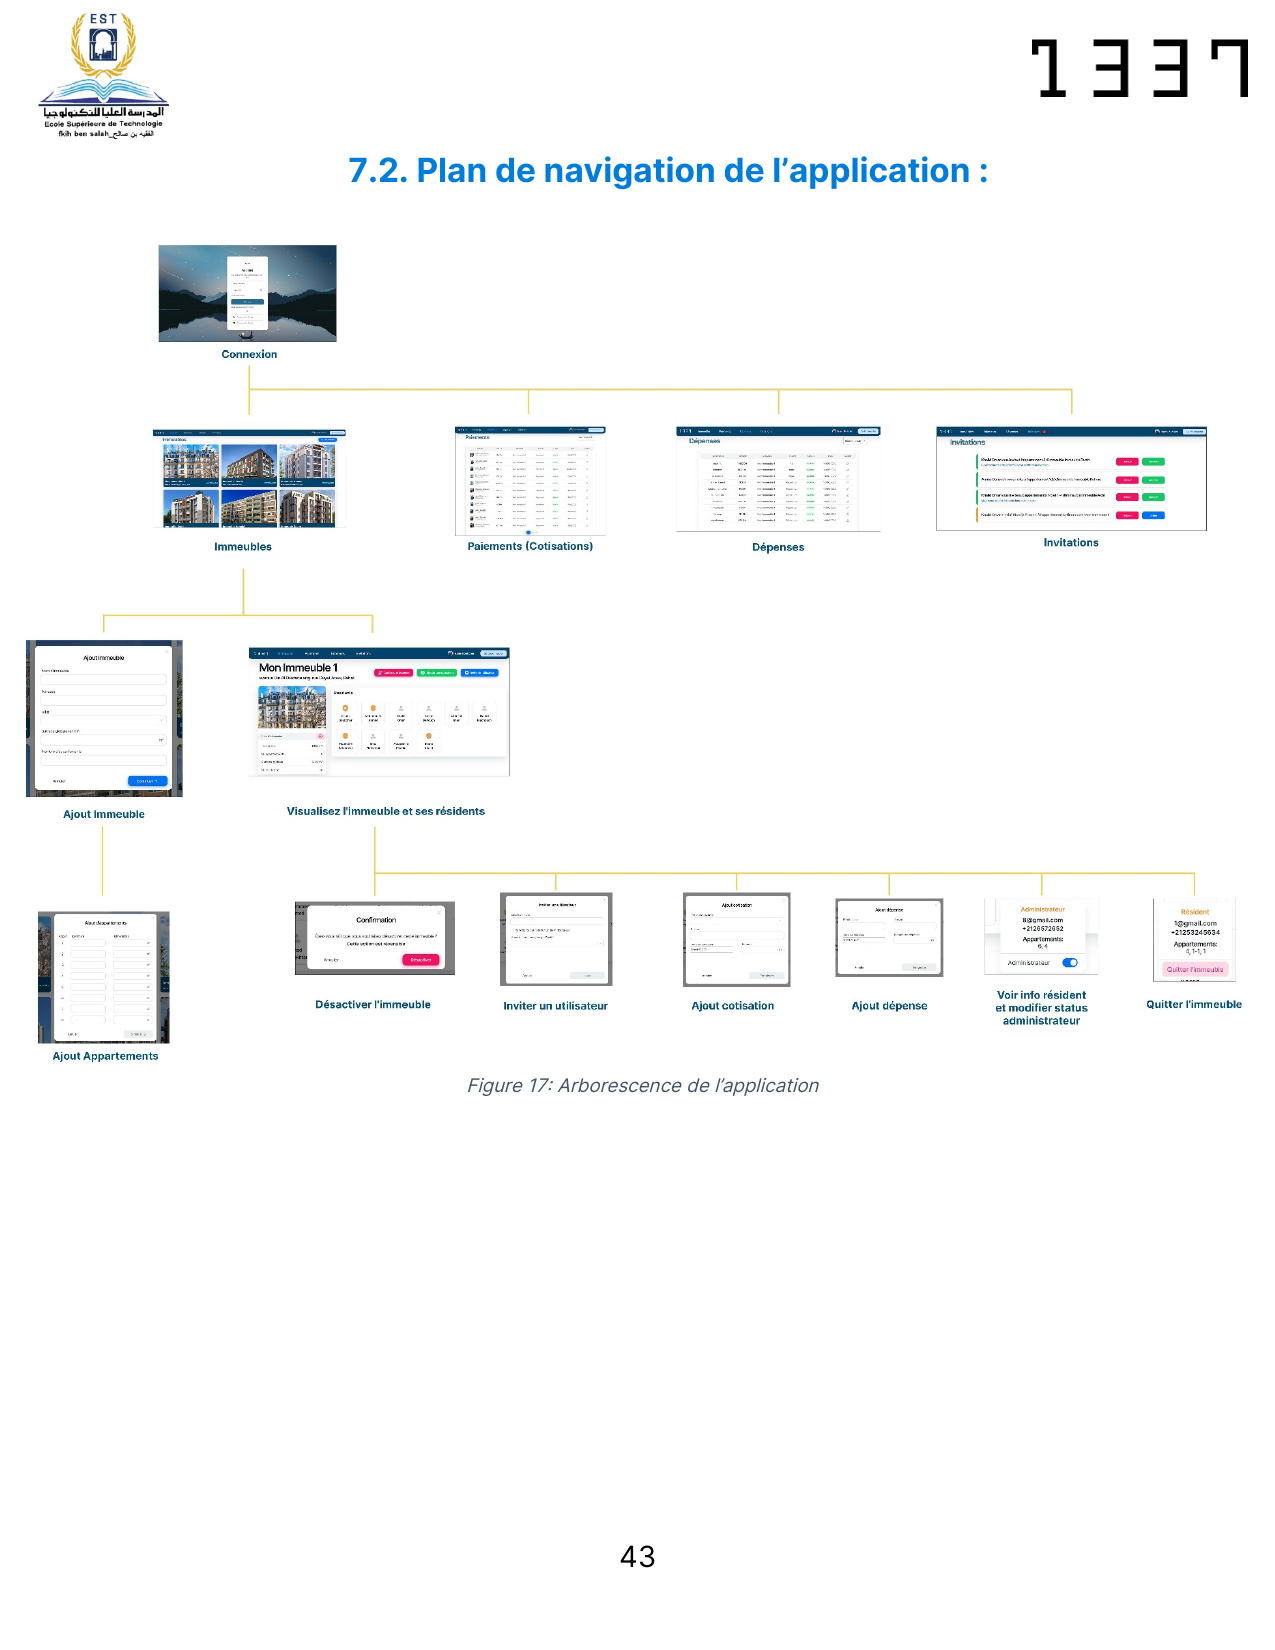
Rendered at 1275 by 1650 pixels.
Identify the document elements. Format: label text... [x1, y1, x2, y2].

picture [1022, 27, 1258, 106]
picture [19, 231, 1257, 1074]
subtitle 7.2. Plan de navigation de l’application : [274, 150, 1125, 190]
picture [32, 4, 176, 144]
